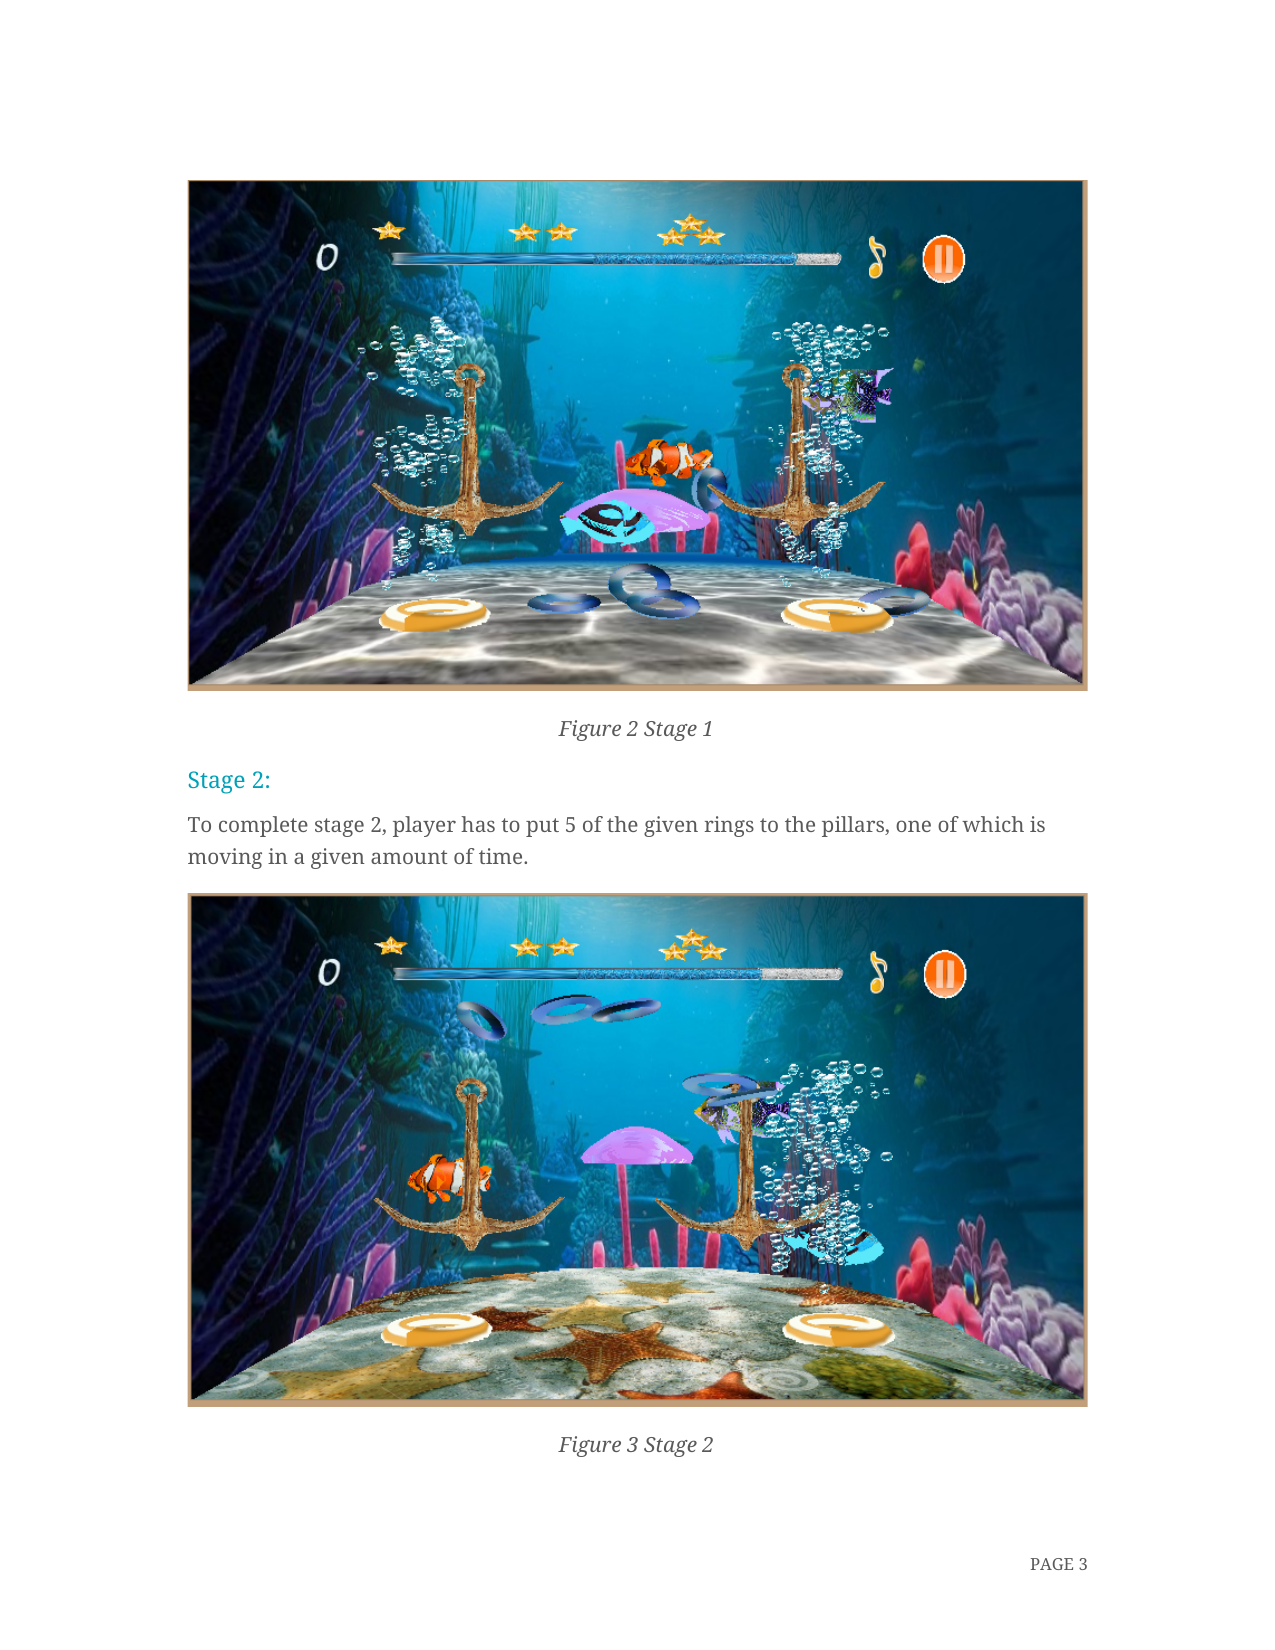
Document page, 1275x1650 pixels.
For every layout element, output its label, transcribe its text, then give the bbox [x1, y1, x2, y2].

subtitle Stage 2: [187, 764, 1087, 795]
text To complete stage 2, player has to put 5 of the given rings to the pillars, one of which is moving in a given amount of time. [187, 811, 1087, 870]
picture [187, 893, 1088, 1407]
picture [187, 180, 1088, 691]
